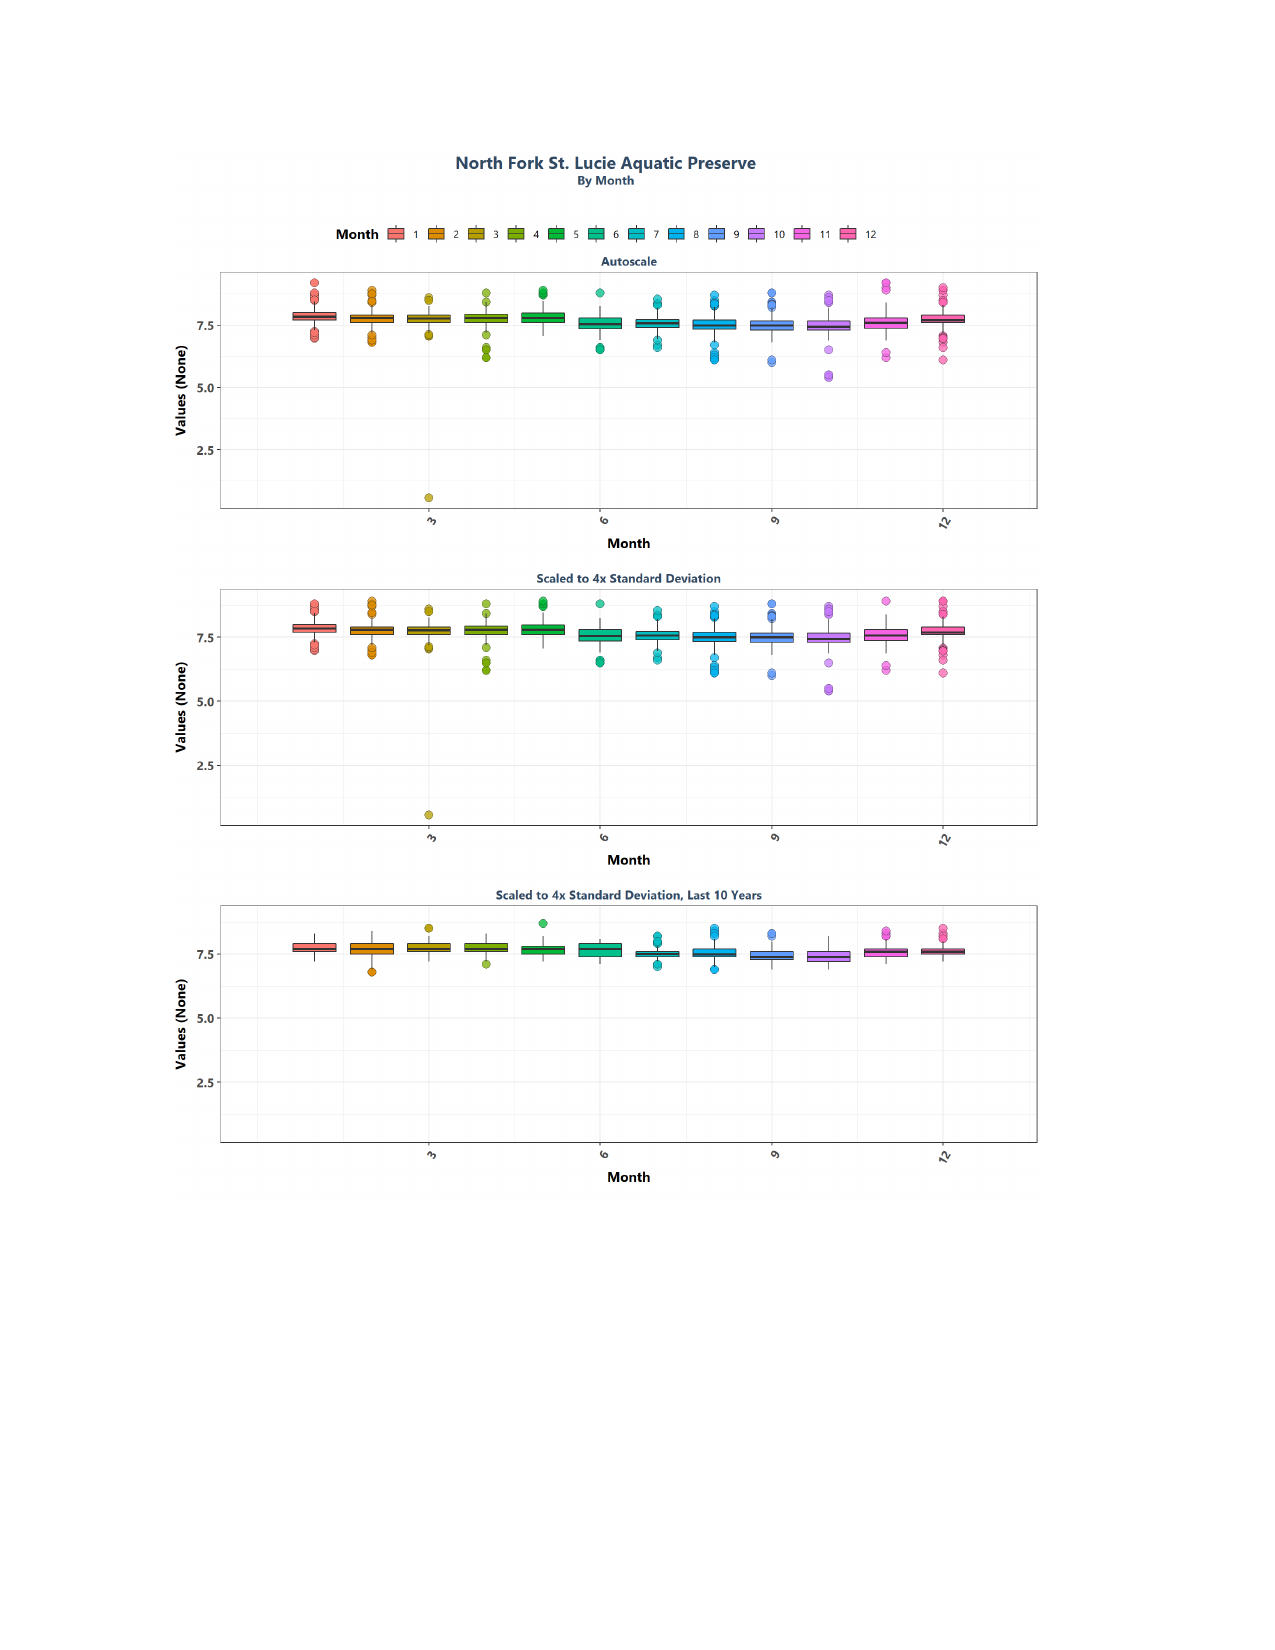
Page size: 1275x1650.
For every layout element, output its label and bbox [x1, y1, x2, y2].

picture [168, 150, 1044, 1200]
